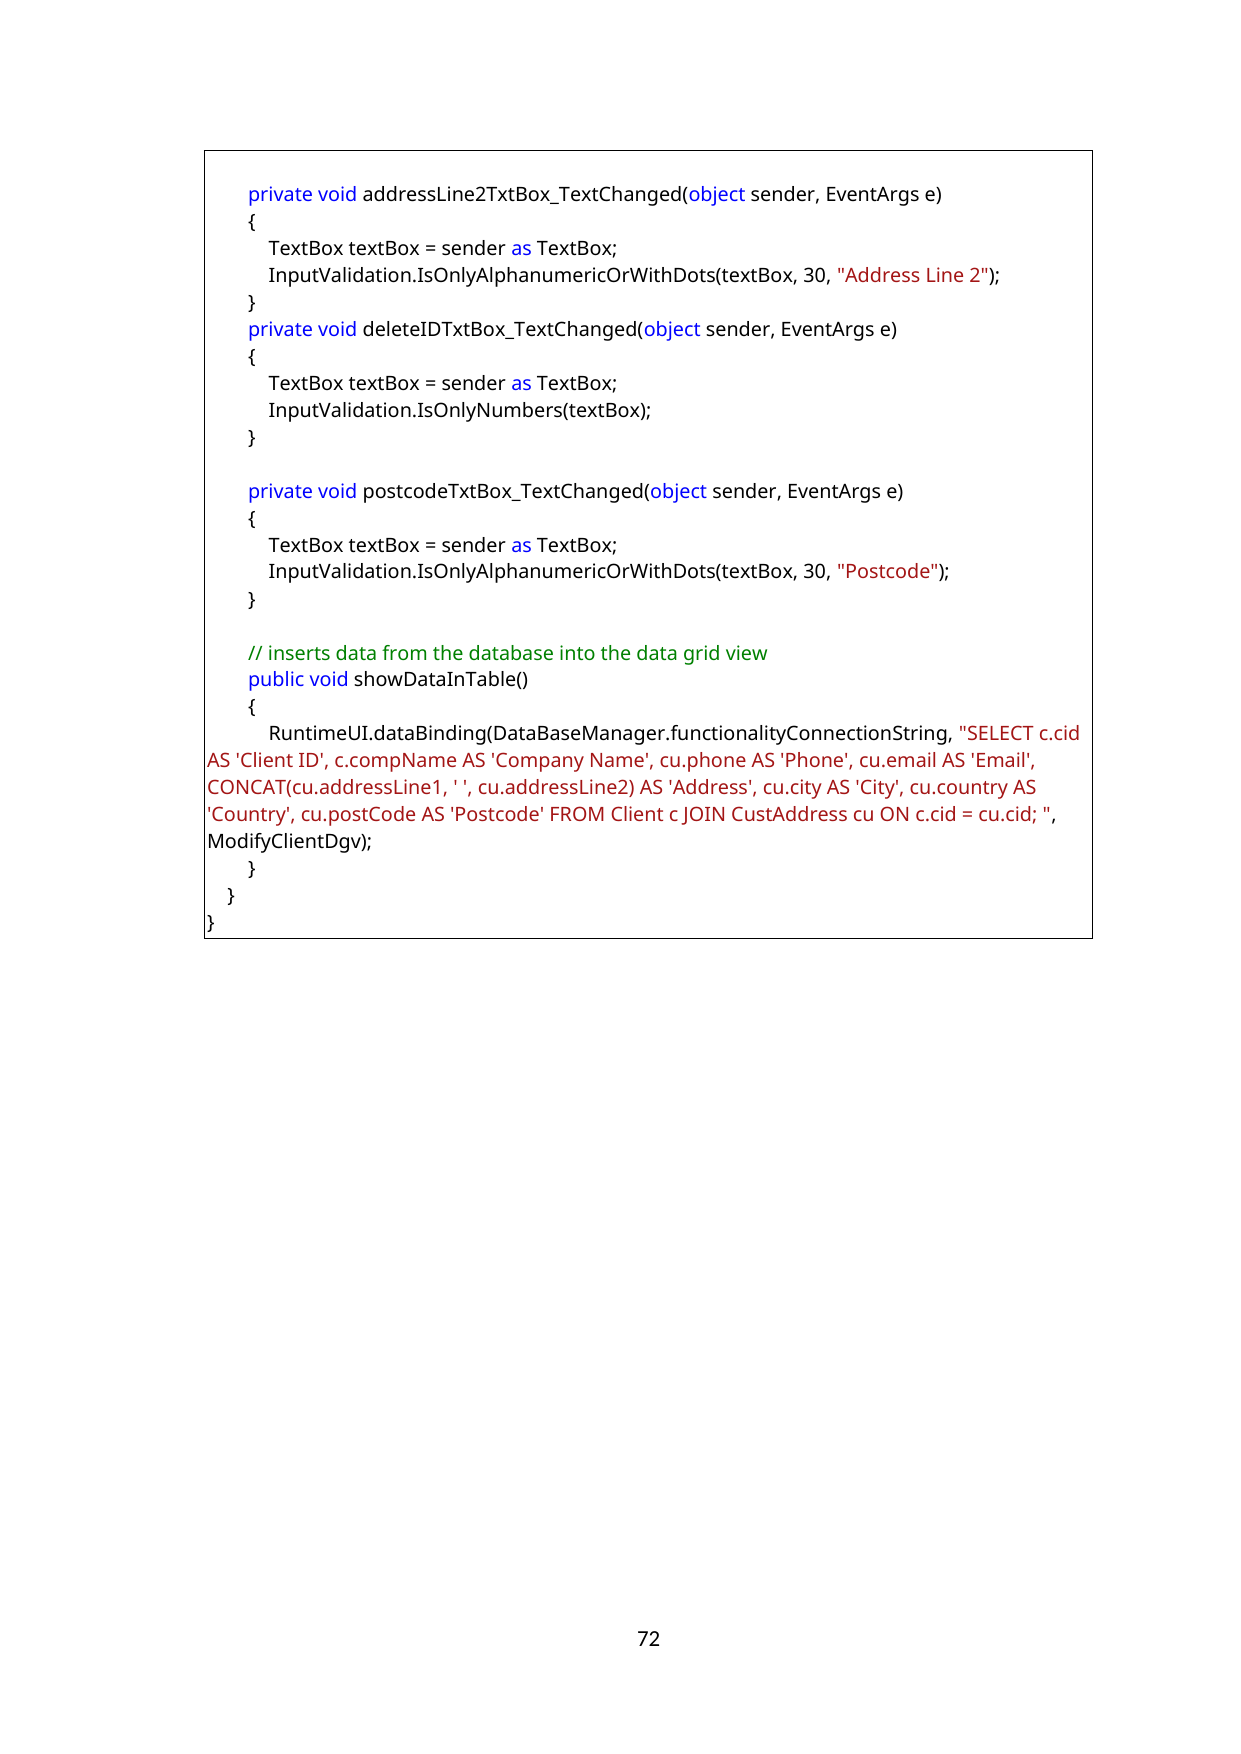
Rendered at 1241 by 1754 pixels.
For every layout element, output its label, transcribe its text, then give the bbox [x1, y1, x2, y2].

text { [207, 693, 1090, 720]
text InputValidation.IsOnlyAlphanumericOrWithDots(textBox, 30, "Address Line 2"); [207, 261, 1090, 288]
text } [205, 905, 1092, 938]
text RuntimeUI.dataBinding(DataBaseManager.functionalityConnectionString, "SELECT c.cid AS 'Client ID', c.compName AS 'Company Name', cu.phone AS 'Phone', cu.email AS 'Email', CONCAT(cu.addressLine1, ' ', cu.addressLine2) AS 'Address', cu.city AS 'City', cu.country AS 'Country', cu.postCode AS 'Postcode' FROM Client c JOIN CustAddress cu ON c.cid = cu.cid; ", ModifyClientDgv); [207, 720, 1090, 854]
text private void deleteIDTxtBox_TextChanged(object sender, EventArgs e) [207, 315, 1090, 342]
text // inserts data from the database into the data grid view [207, 639, 1090, 666]
text public void showDataInTable() [207, 666, 1090, 693]
text { [207, 207, 1090, 234]
text TextBox textBox = sender as TextBox; [207, 234, 1090, 261]
text { [207, 342, 1090, 369]
text TextBox textBox = sender as TextBox; [207, 531, 1090, 558]
text private void addressLine2TxtBox_TextChanged(object sender, EventArgs e) [207, 180, 1090, 207]
text } [207, 423, 1090, 450]
text { [207, 504, 1090, 531]
text TextBox textBox = sender as TextBox; [207, 369, 1090, 396]
text } [207, 882, 1090, 905]
text } [207, 585, 1090, 612]
text } [207, 854, 1090, 882]
text InputValidation.IsOnlyAlphanumericOrWithDots(textBox, 30, "Postcode"); [207, 558, 1090, 585]
text } [207, 288, 1090, 315]
text InputValidation.IsOnlyNumbers(textBox); [207, 396, 1090, 423]
text private void postcodeTxtBox_TextChanged(object sender, EventArgs e) [207, 477, 1090, 504]
